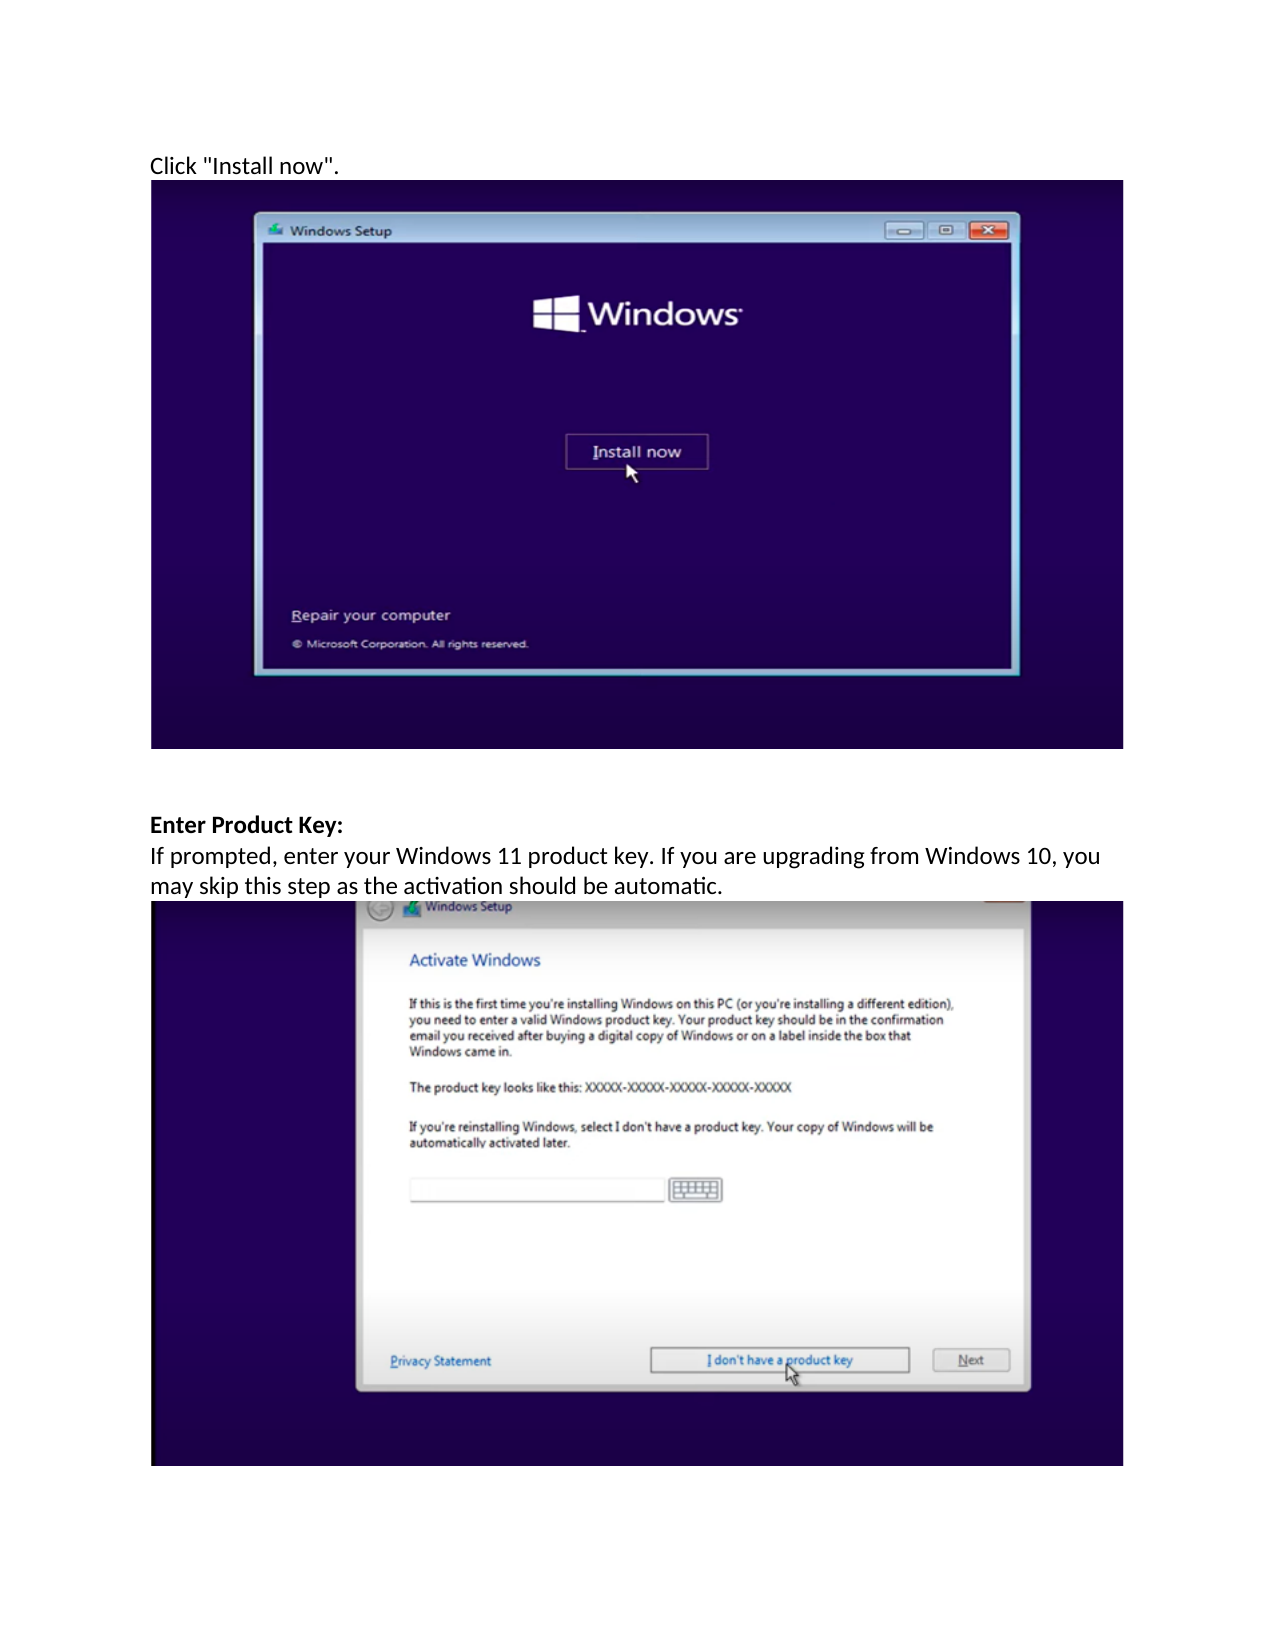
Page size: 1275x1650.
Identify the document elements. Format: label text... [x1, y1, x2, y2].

text If prompted, enter your Windows 11 product key. If you are upgrading from Windows 10, you may skip this step as the activation should be automatic. [150, 840, 1125, 901]
picture [150, 901, 1125, 1466]
text Click "Install now". [150, 150, 1125, 180]
text Enter Product Key: [150, 809, 1125, 840]
picture [150, 180, 1125, 749]
